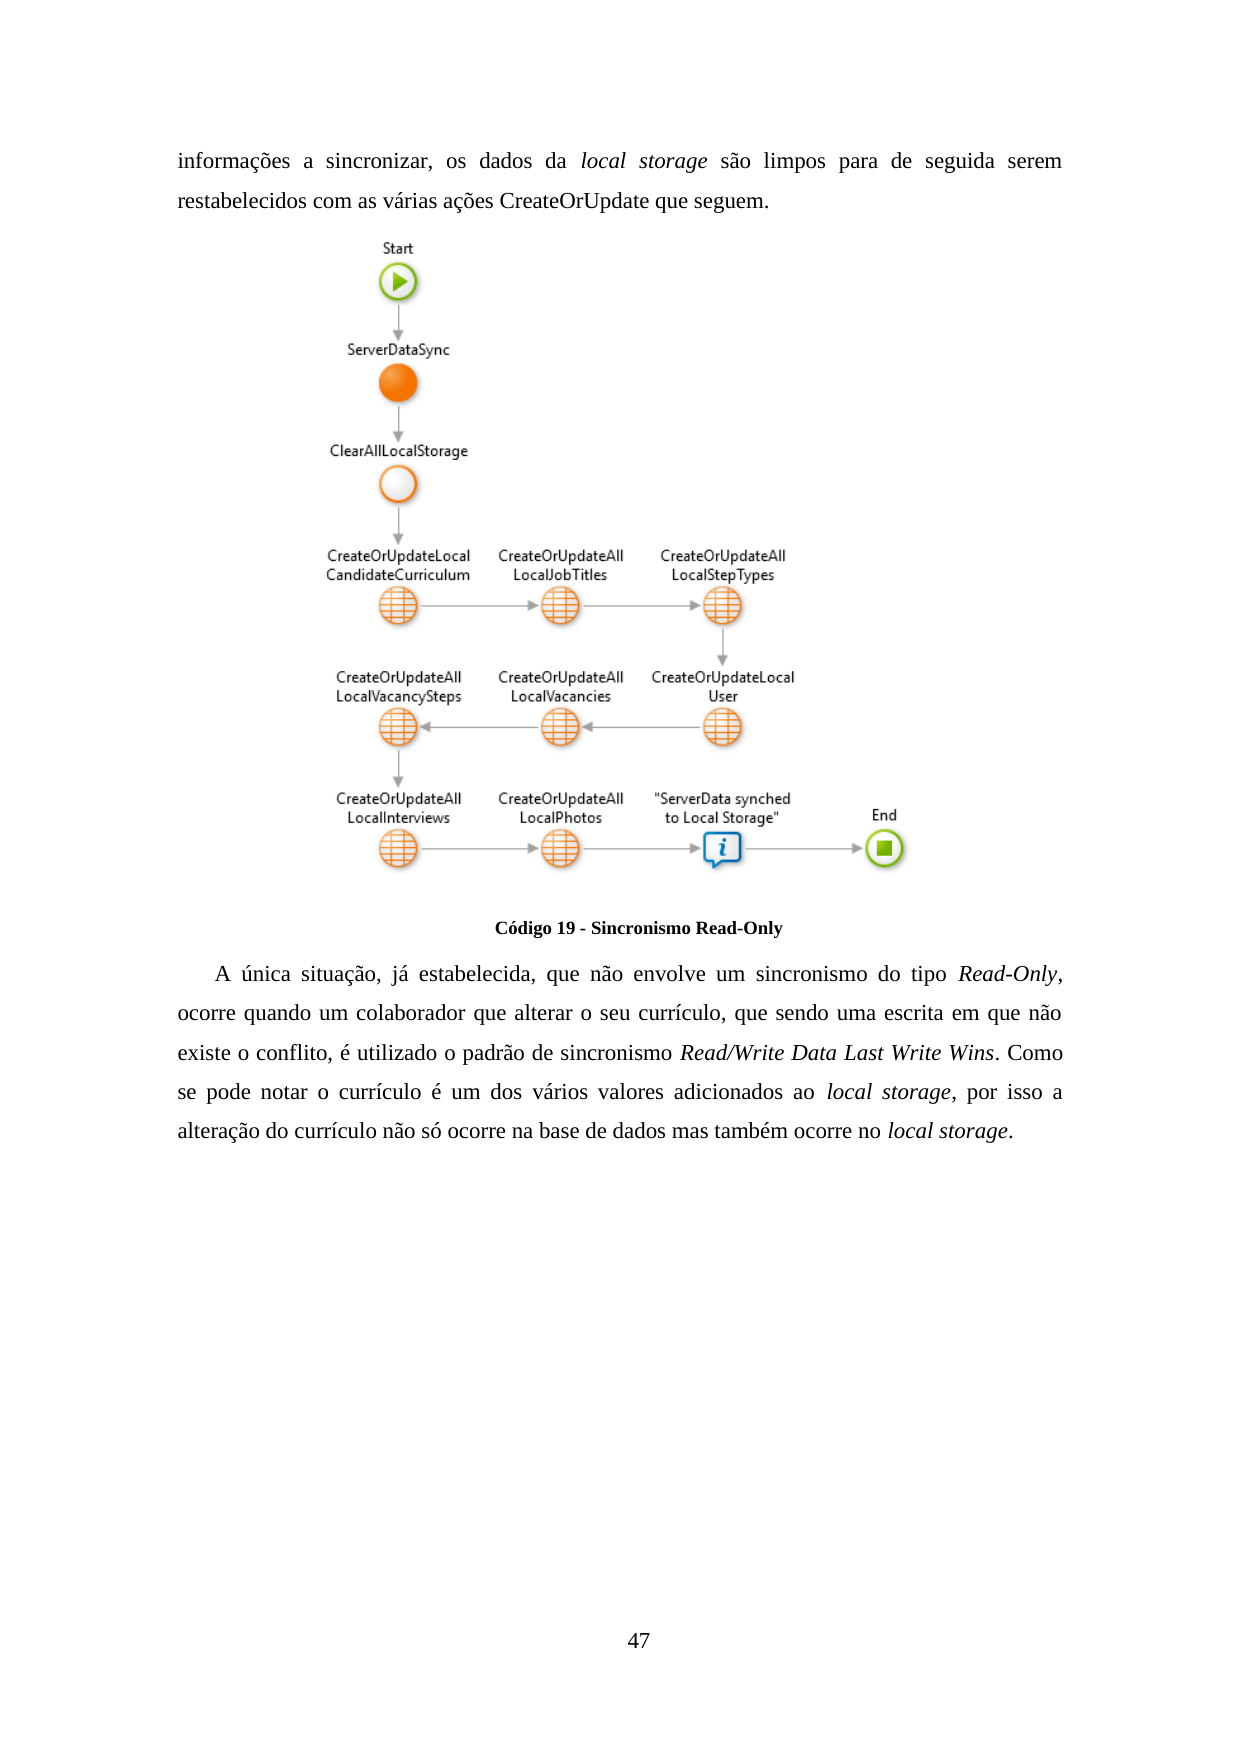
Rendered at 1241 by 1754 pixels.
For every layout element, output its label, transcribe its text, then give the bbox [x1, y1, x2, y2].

picture [288, 226, 953, 904]
text A única situação, já estabelecida, que não envolve um sincronismo do tipo Read-Only, ocorre quando um colaborador que alterar o seu currículo, que sendo uma escrita em que não existe o conflito, é utilizado o padrão de sincronismo Read/Write Data Last Write Wins. Como se pode notar o currículo é um dos vários valores adicionados ao local storage, por isso a alteração do currículo não só ocorre na base de dados mas também ocorre no local storage. [177, 959, 1063, 1144]
text Código 19 - Sincronismo Read-Only [177, 917, 1063, 939]
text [177, 148, 1063, 213]
